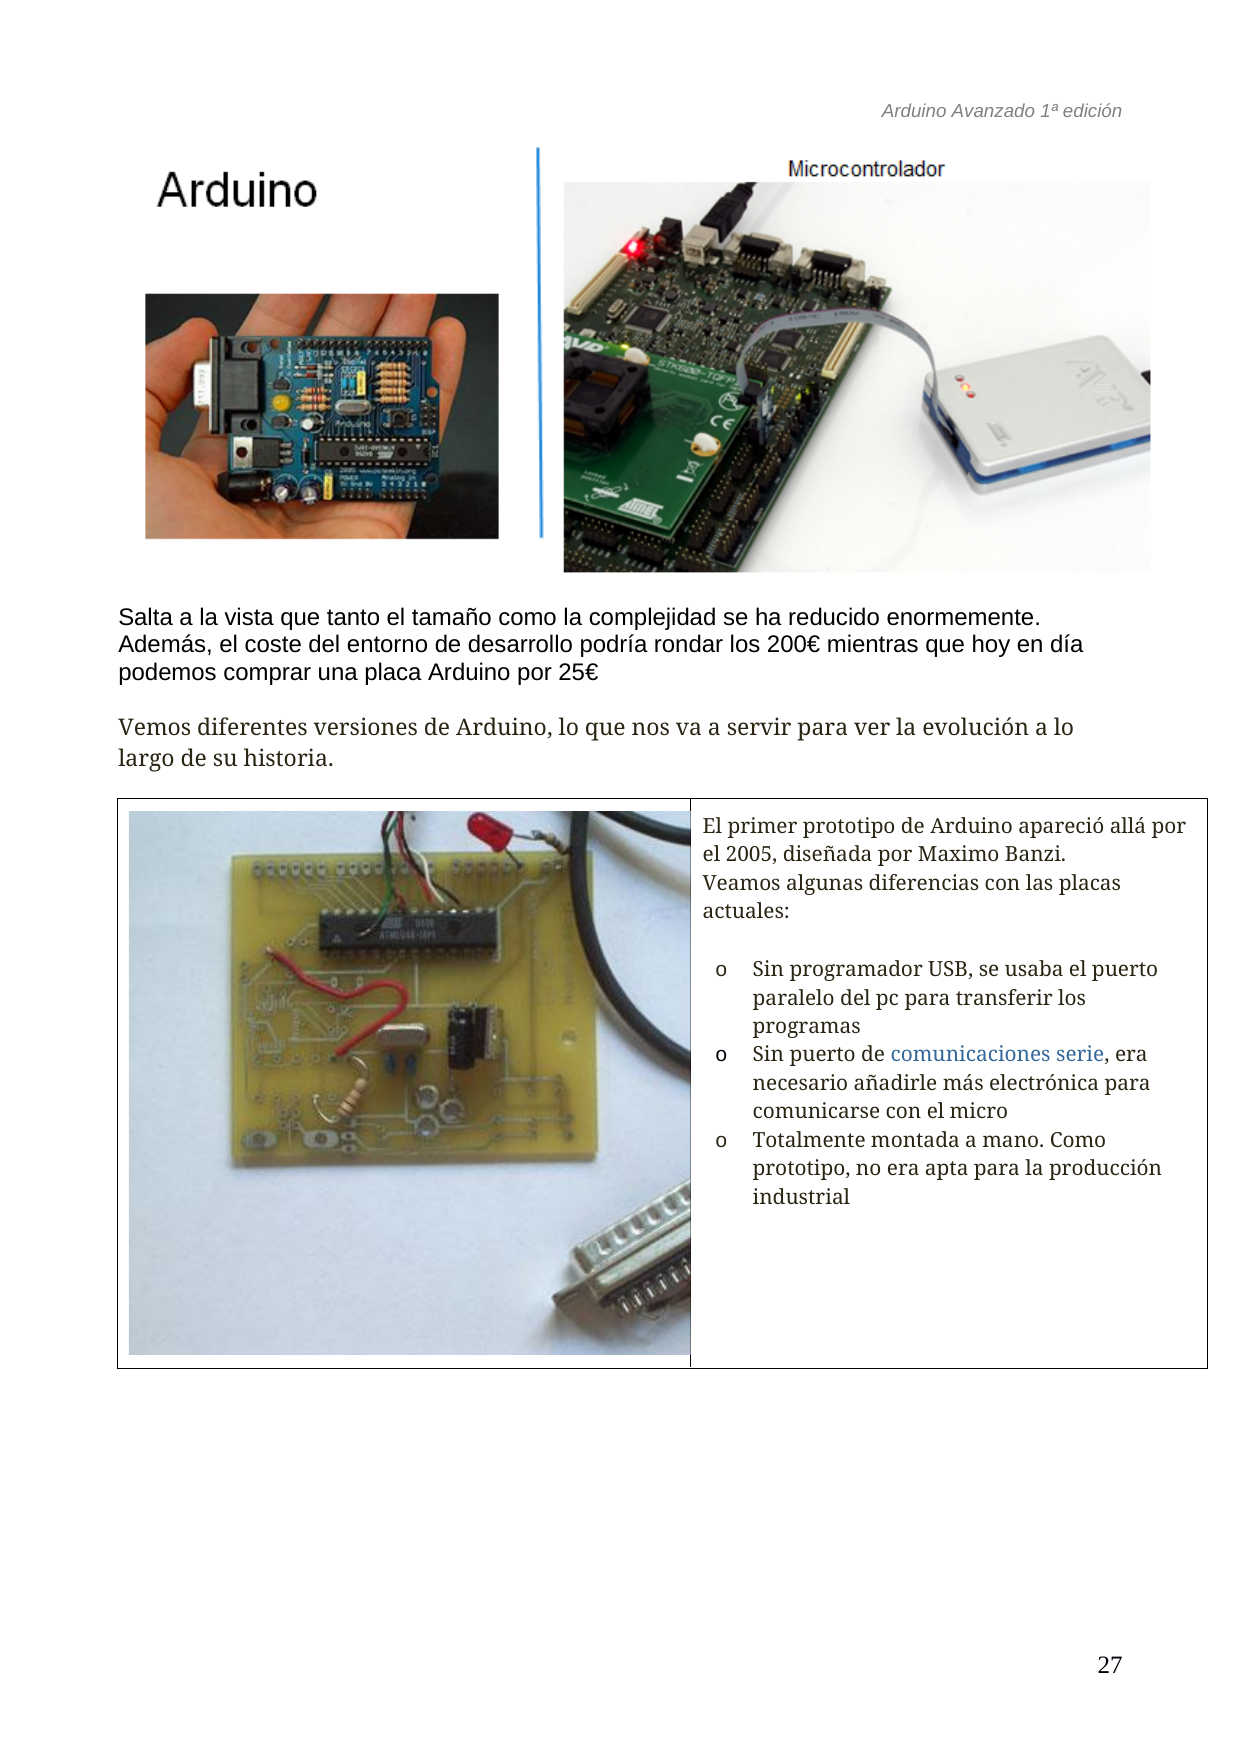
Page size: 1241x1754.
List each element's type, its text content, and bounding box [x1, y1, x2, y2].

text Vemos diferentes versiones de Arduino, lo que nos va a servir para ver la evolución a lo largo de su historia. [118, 711, 1122, 773]
text Vamos a comparar ahora el tamaño de una placa Arduino con el que solía tener una placa de laboratorio de similares características de hace 5 años: Salta a la vista que tanto el tamaño como la complejidad se ha reducido enormemente. Además, el coste del entorno de desarrollo podría rondar los 200€ mientras que hoy en día podemos comprar una placa Arduino por 25€ [118, 603, 1122, 686]
picture [128, 811, 691, 1355]
table_header [118, 799, 690, 1367]
picture [118, 134, 1154, 603]
table_header El primer prototipo de Arduino apareció allá por el 2005, diseñada por Maximo Banzi. Veamos algunas diferencias con las placas actuales: Sin programador USB, se usaba el puerto paralelo del pc para transferir los programas Sin puerto de comunicaciones serie, era necesario añadirle más electrónica para comunicarse con el micro Totalmente montada a mano. Como prototipo, no era apta para la producción industrial [691, 799, 1207, 1367]
